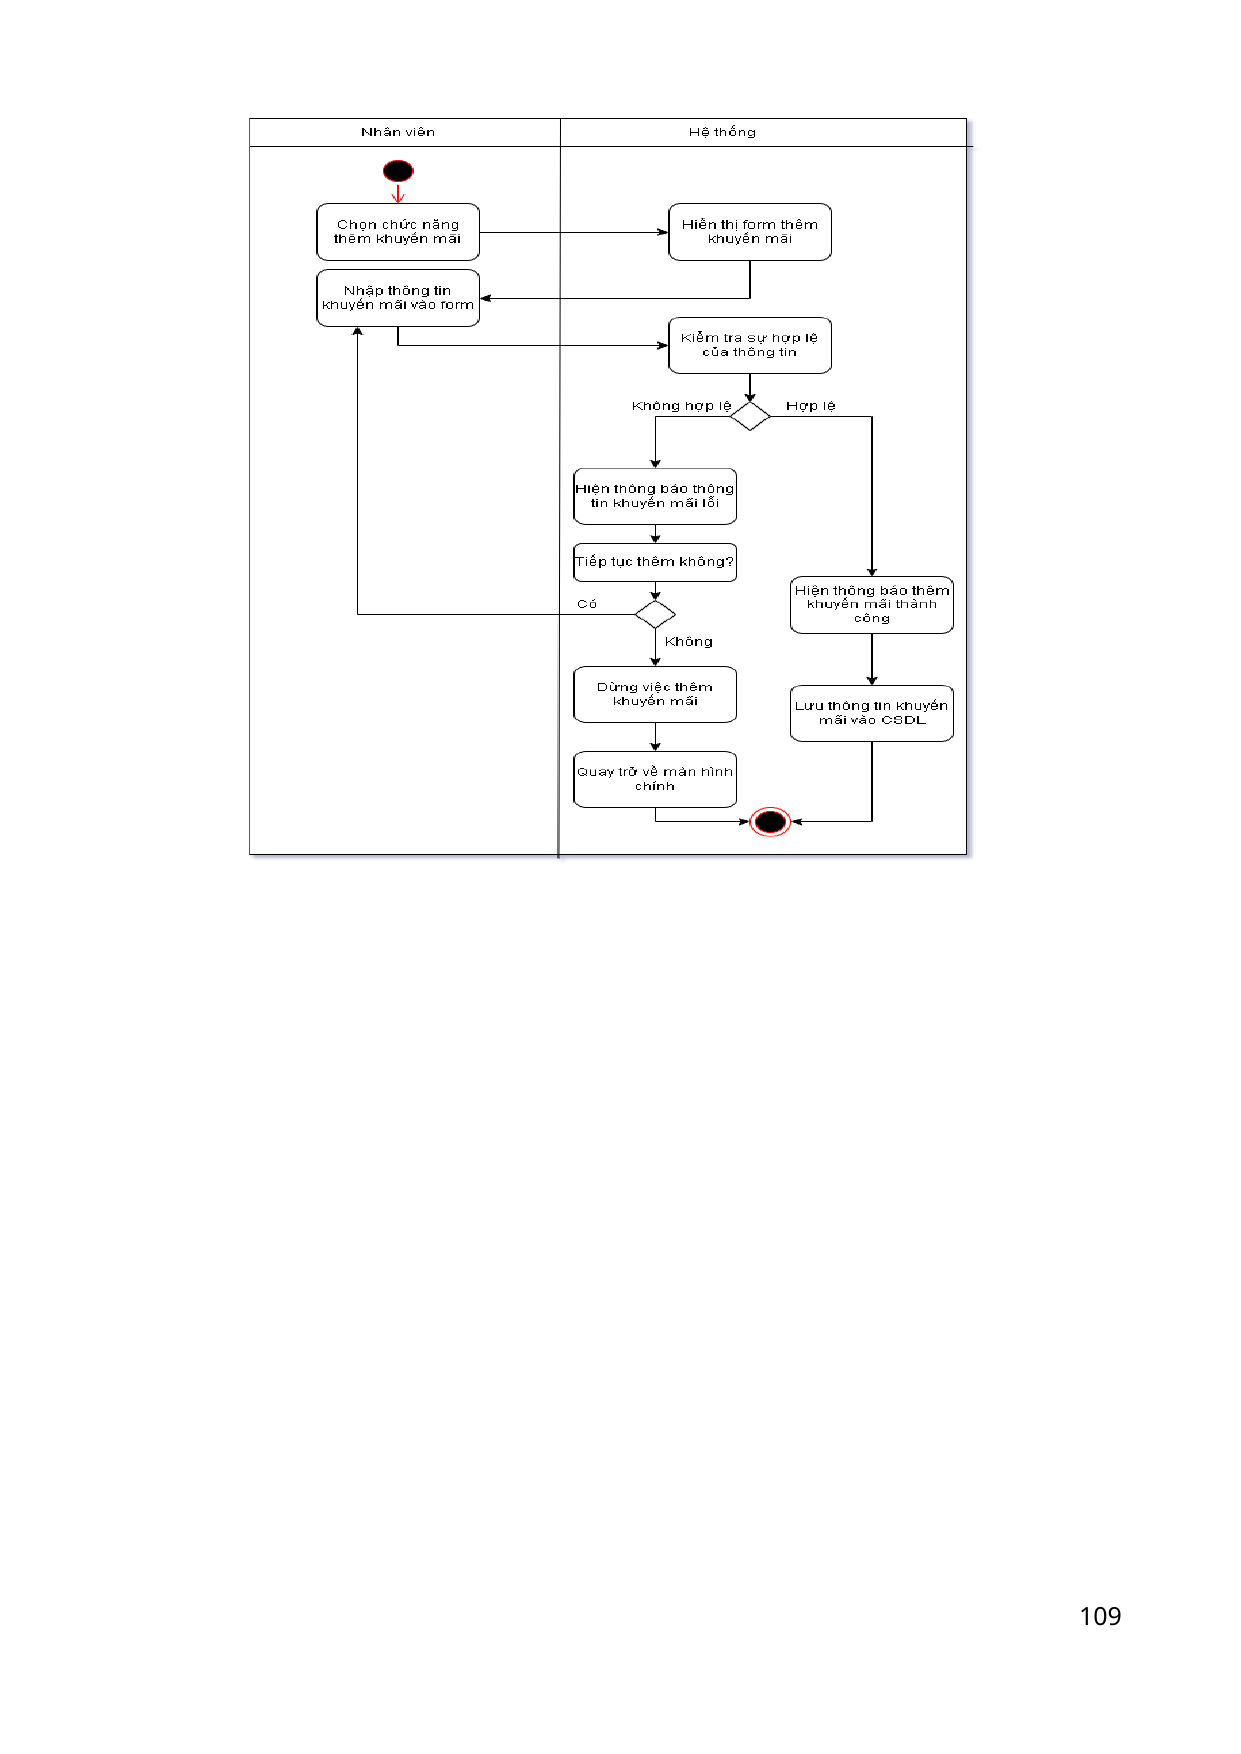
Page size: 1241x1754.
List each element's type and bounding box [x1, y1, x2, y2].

picture [249, 118, 991, 870]
